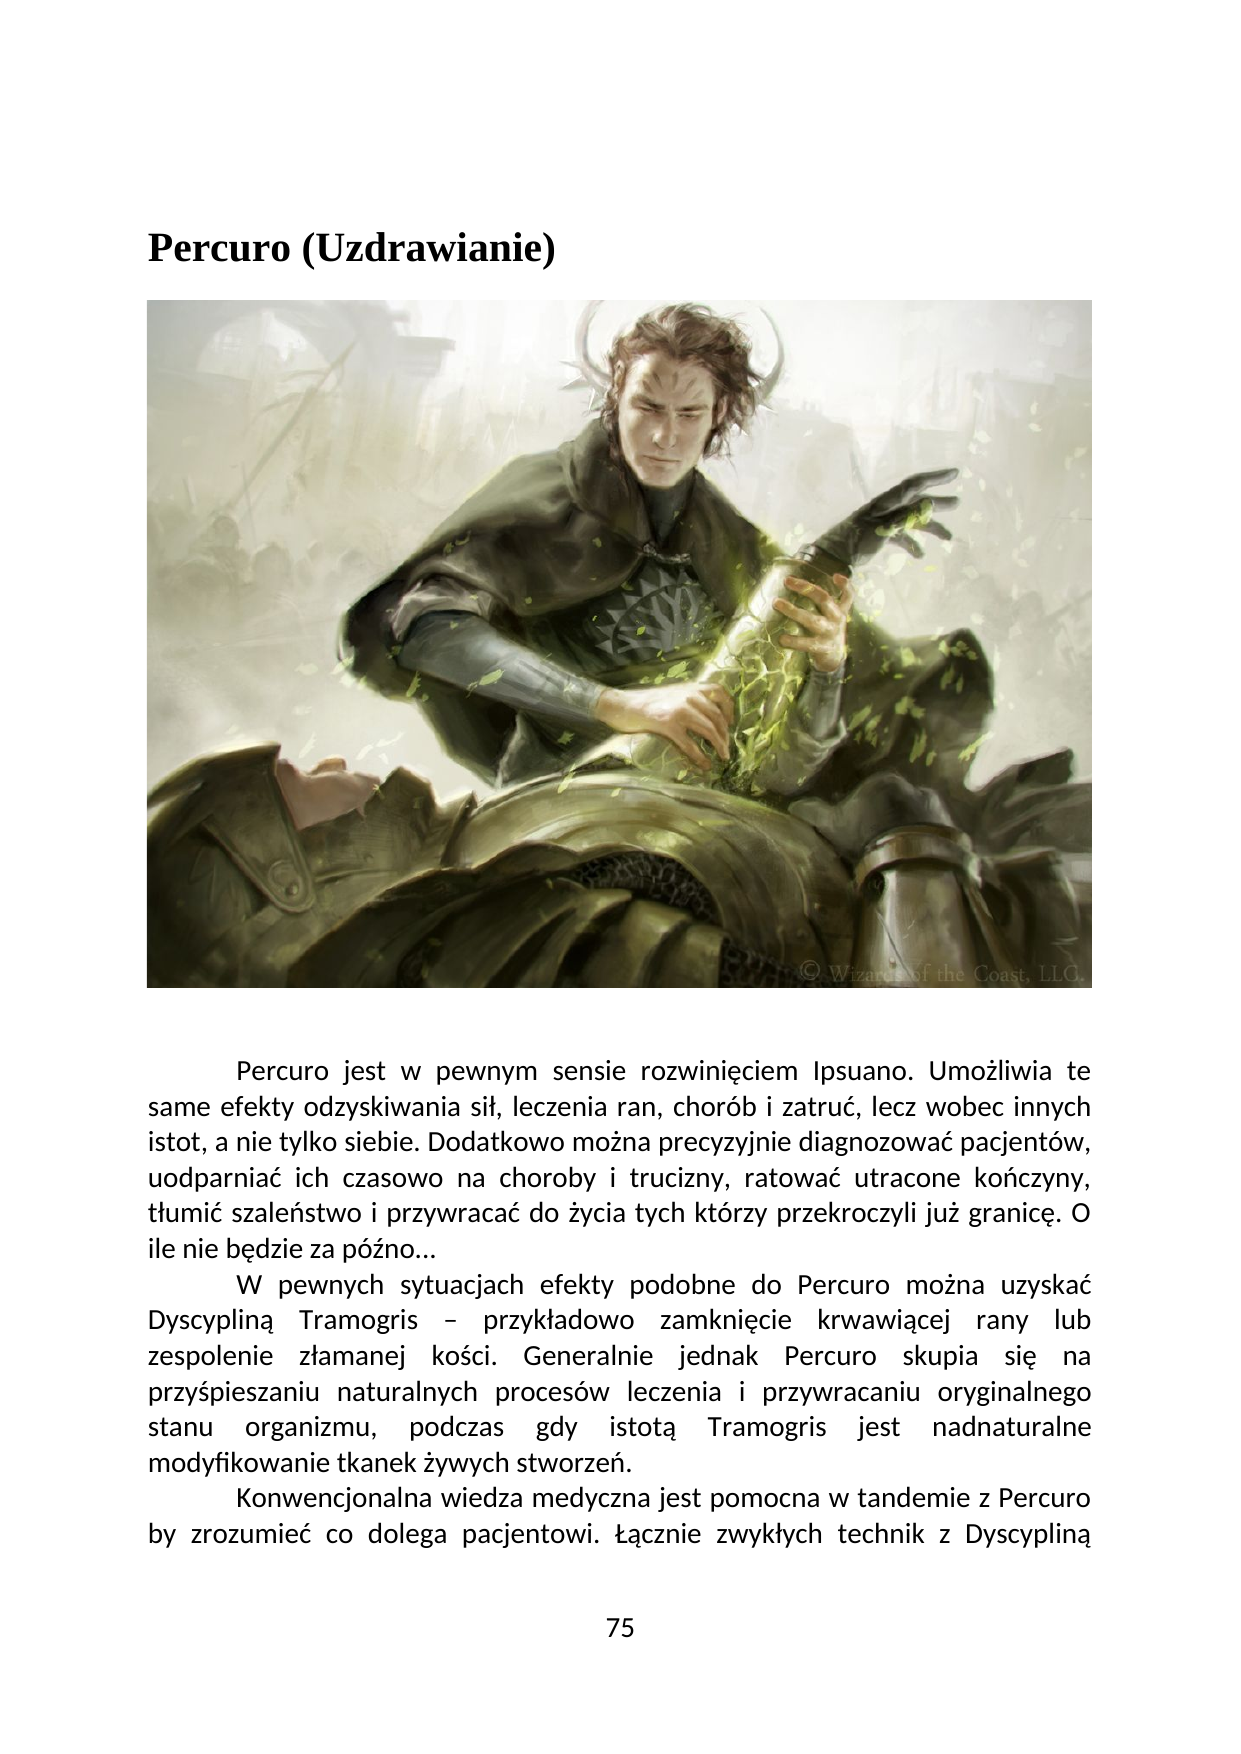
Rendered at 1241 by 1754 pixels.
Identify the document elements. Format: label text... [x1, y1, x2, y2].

text W pewnych sytuacjach efekty podobne do Percuro można uzyskać Dyscypliną Tramogris – przykładowo zamknięcie krwawiącej rany lub zespolenie złamanej kości. Generalnie jednak Percuro skupia się na przyśpieszaniu naturalnych procesów leczenia i przywracaniu oryginalnego stanu organizmu, podczas gdy istotą Tramogris jest nadnaturalne modyfikowanie tkanek żywych stworzeń. [148, 1266, 1093, 1479]
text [148, 1479, 1093, 1551]
text Percuro jest w pewnym sensie rozwinięciem Ipsuano. Umożliwia te same efekty odzyskiwania sił, leczenia ran, chorób i zatruć, lecz wobec innych istot, a nie tylko siebie. Dodatkowo można precyzyjnie diagnozować pacjentów, uodparniać ich czasowo na choroby i trucizny, ratować utracone kończyny, tłumić szaleństwo i przywracać do życia tych którzy przekroczyli już granicę. O ile nie będzie za późno... [148, 1052, 1093, 1266]
subtitle Percuro (Uzdrawianie) [148, 223, 1093, 271]
picture [146, 300, 1092, 988]
